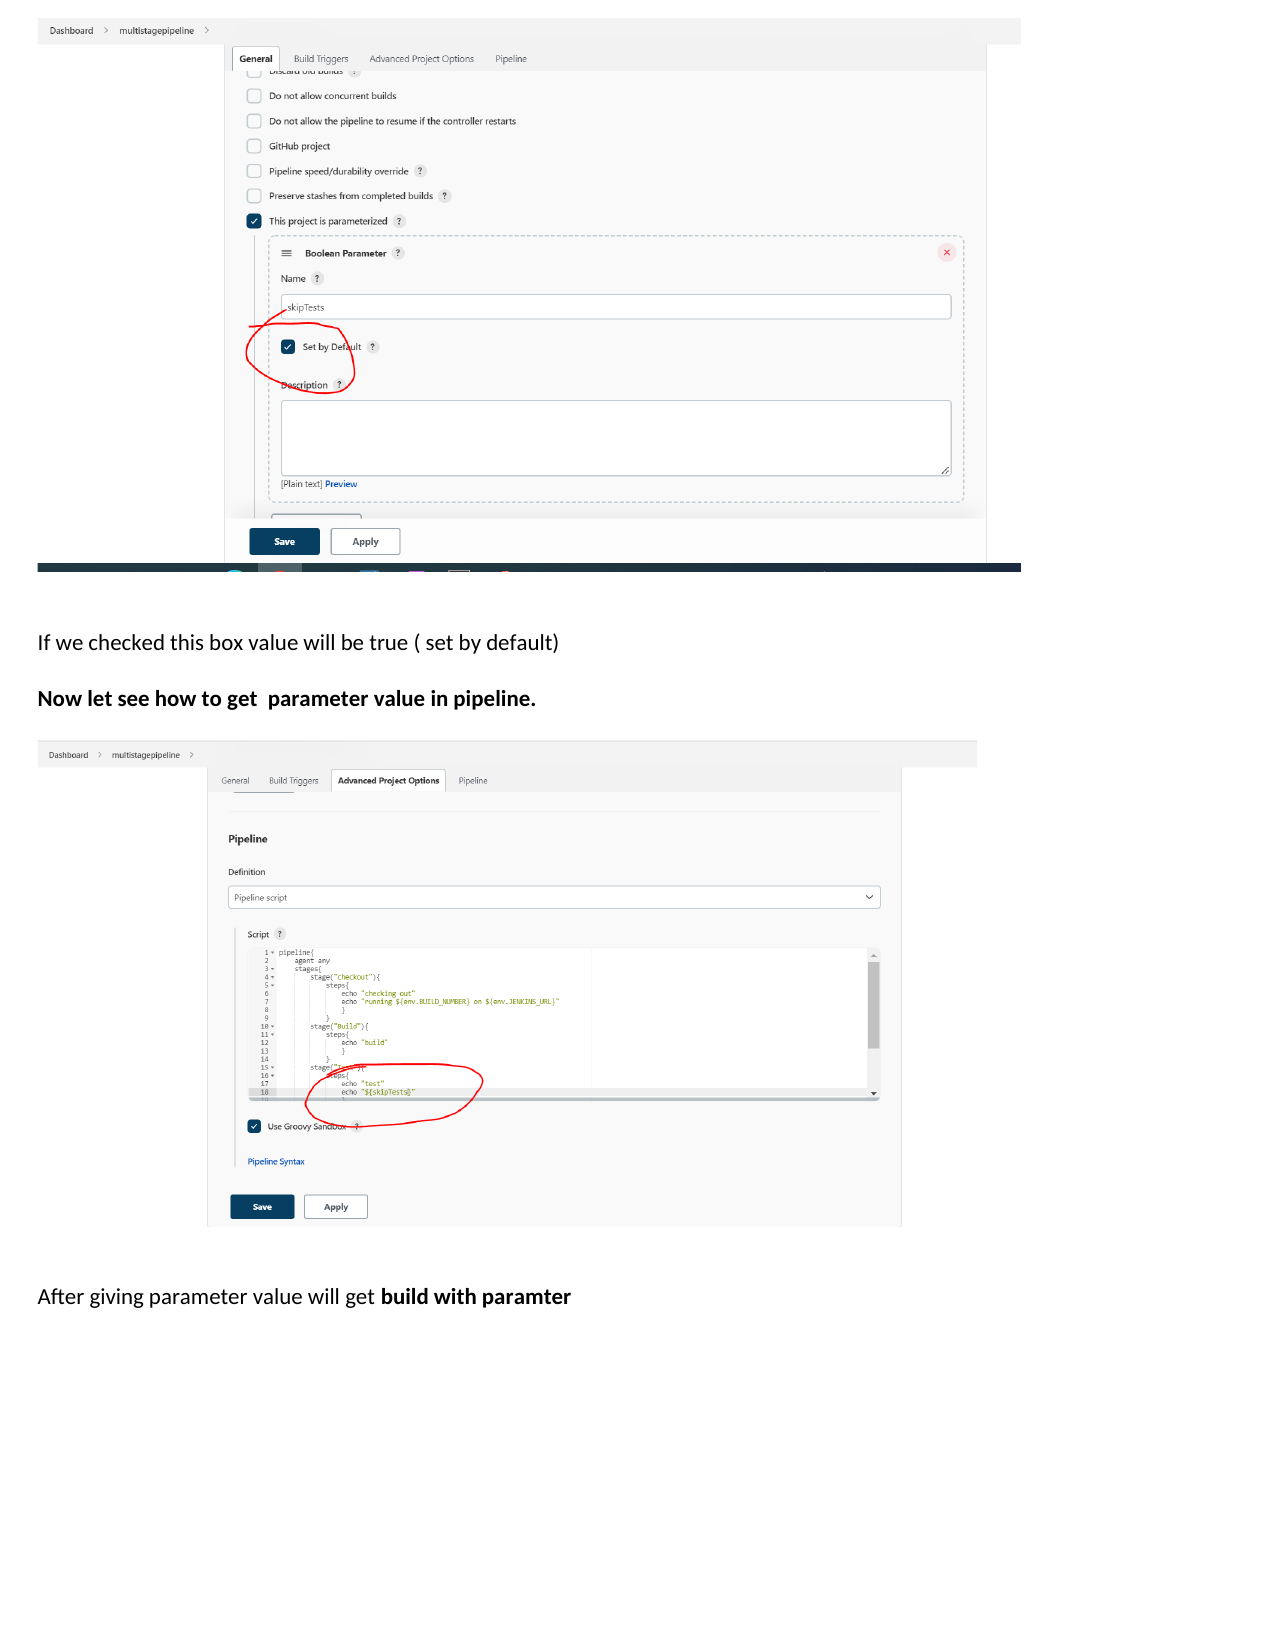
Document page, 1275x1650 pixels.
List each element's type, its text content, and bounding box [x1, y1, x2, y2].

text Now let see how to get parameter value in pipeline. [37, 684, 1228, 712]
picture [37, 18, 1021, 572]
text After giving parameter value will get build with paramter [37, 1282, 1228, 1311]
picture [37, 740, 978, 1227]
text If we checked this box value will be true ( set by default) [37, 628, 1228, 656]
